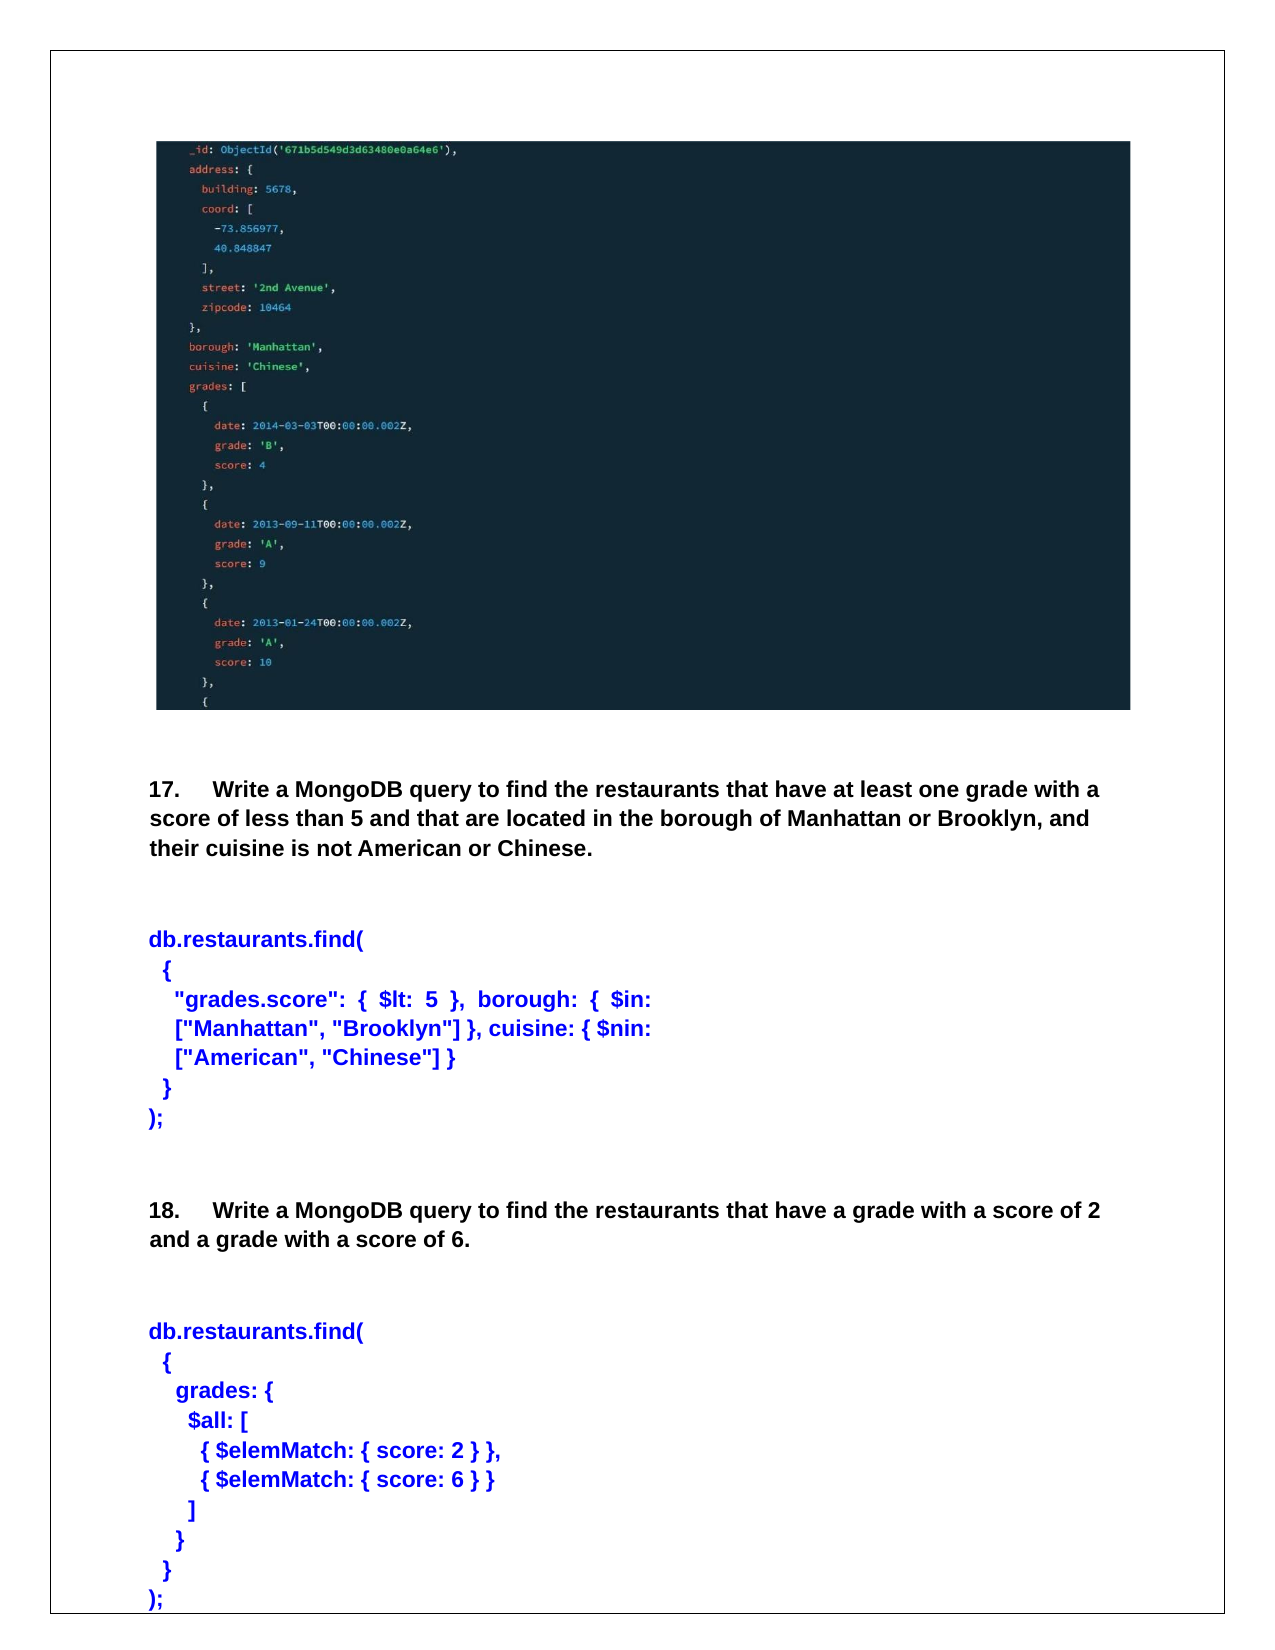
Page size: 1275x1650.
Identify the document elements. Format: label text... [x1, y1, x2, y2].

text db.restaurants.find( [148, 1318, 1135, 1344]
list Write a MongoDB query to find the restaurants that have at least one grade with a score of less than 5 and that are located in the borough of Manhattan or Brooklyn, and their cuisine is not American or Chinese. [148, 776, 1125, 861]
text ); [148, 1103, 1135, 1130]
text "grades.score": { $lt: 5 }, borough: { $in: ["Manhattan", "Brooklyn"] }, cuisine: { $nin: ["American", "Chinese"] } [174, 986, 652, 1071]
text } [162, 1556, 1135, 1582]
text { $elemMatch: { score: 2 } }, [200, 1437, 1135, 1463]
text ); [148, 1585, 1135, 1612]
text { [162, 956, 1135, 982]
text } [175, 1526, 1135, 1552]
list Write a MongoDB query to find the restaurants that have a grade with a score of 2 and a grade with a score of 6. [148, 1197, 1125, 1252]
text grades: { [175, 1377, 1135, 1404]
text } [162, 1074, 1135, 1100]
text { $elemMatch: { score: 6 } } [200, 1466, 1135, 1493]
text db.restaurants.find( [148, 926, 1135, 953]
picture [156, 141, 1131, 710]
text $all: [ [188, 1407, 1135, 1433]
text { [162, 1348, 1135, 1374]
text ] [188, 1496, 1135, 1522]
